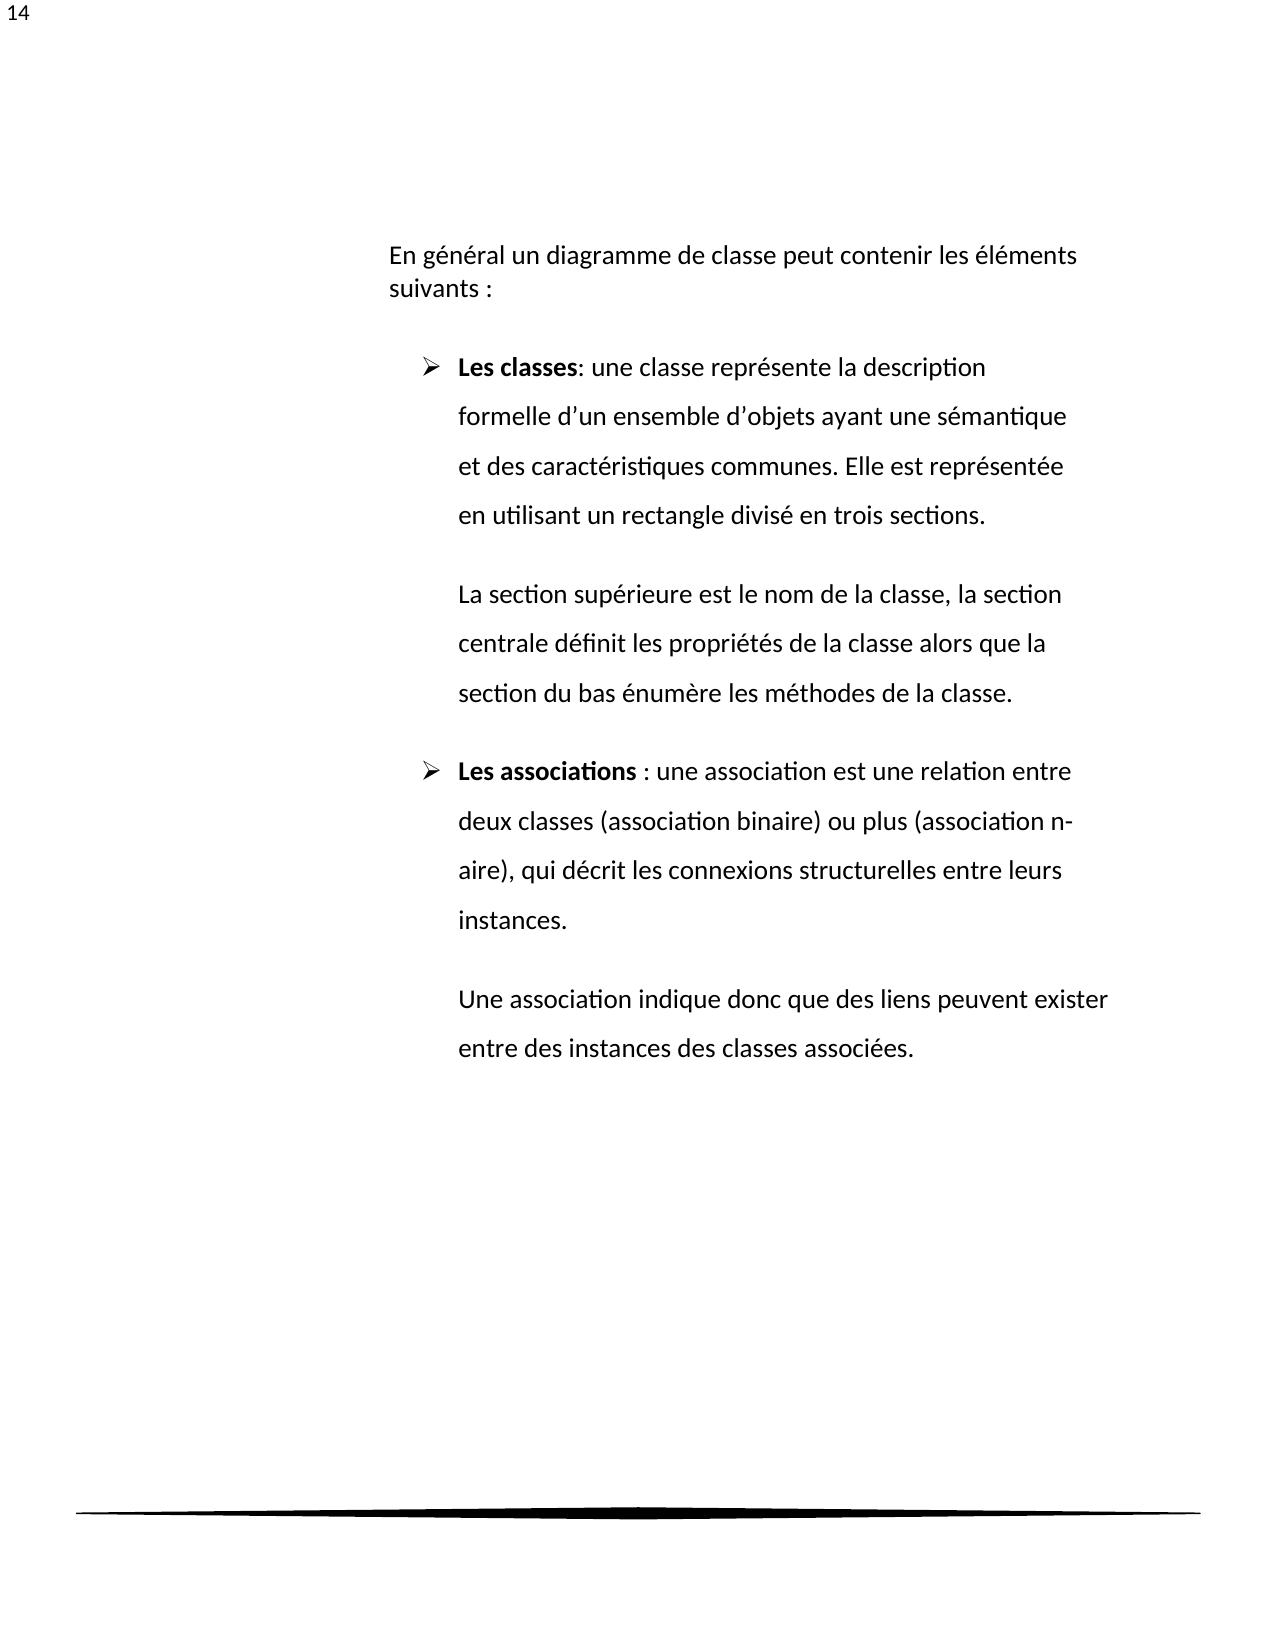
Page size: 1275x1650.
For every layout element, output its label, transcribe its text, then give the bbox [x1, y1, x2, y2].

list Les classes: une classe représente la description formelle d’un ensemble d’objets ayant une sémantique et des caractéristiques communes. Elle est représentée en utilisant un rectangle divisé en trois sections. [421, 350, 1085, 531]
text En général un diagramme de classe peut contenir les éléments suivants : [389, 238, 1102, 304]
text La section supérieure est le nom de la classe, la section centrale définit les propriétés de la classe alors que la section du bas énumère les méthodes de la classe. [458, 577, 1062, 709]
list Les associations : une association est une relation entre deux classes (association binaire) ou plus (association n- aire), qui décrit les connexions structurelles entre leurs instances. [421, 754, 1074, 936]
text Une association indique donc que des liens peuvent exister entre des instances des classes associées. [458, 982, 1130, 1064]
